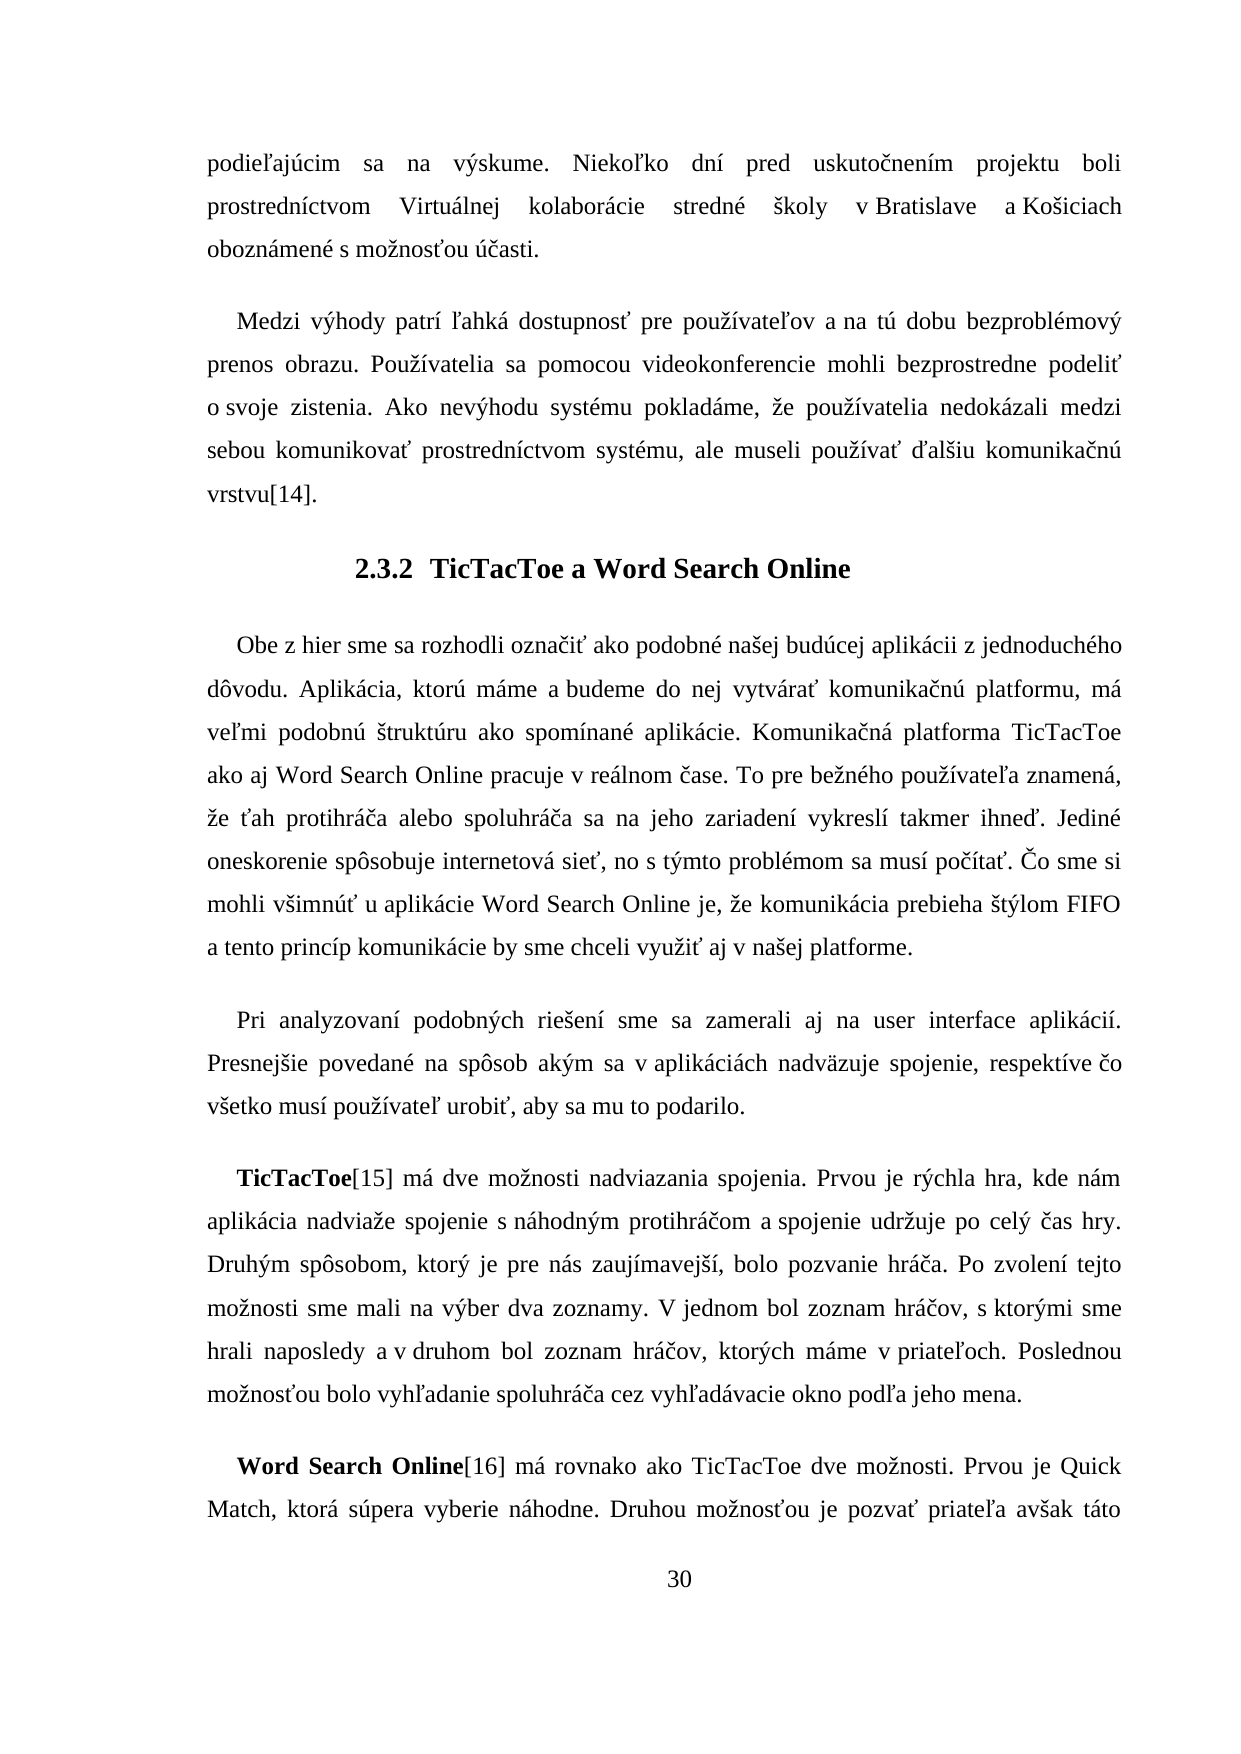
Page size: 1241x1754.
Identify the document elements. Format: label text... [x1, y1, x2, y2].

text Pri analyzovaní podobných riešení sme sa zamerali aj na user interface aplikácií. Presnejšie povedané na spôsob akým sa v aplikáciách nadväzuje spojenie, respektíve čo všetko musí používateľ urobiť, aby sa mu to podarilo. [207, 1005, 1122, 1120]
text TicTacToe[15] má dve možnosti nadviazania spojenia. Prvou je rýchla hra, kde nám aplikácia nadviaže spojenie s náhodným protihráčom a spojenie udržuje po celý čas hry. Druhým spôsobom, ktorý je pre nás zaujímavejší, bolo pozvanie hráča. Po zvolení tejto možnosti sme mali na výber dva zoznamy. V jednom bol zoznam hráčov, s ktorými sme hrali naposledy a v druhom bol zoznam hráčov, ktorých máme v priateľoch. Poslednou možnosťou bolo vyhľadanie spoluhráča cez vyhľadávacie okno podľa jeho mena. [207, 1163, 1122, 1408]
subtitle TicTacToe a Word Search Online [354, 551, 1122, 584]
text Obe z hier sme sa rozhodli označiť ako podobné našej budúcej aplikácii z jednoduchého dôvodu. Aplikácia, ktorú máme a budeme do nej vytvárať komunikačnú platformu, má veľmi podobnú štruktúru ako spomínané aplikácie. Komunikačná platforma TicTacToe ako aj Word Search Online pracuje v reálnom čase. To pre bežného používateľa znamená, že ťah protihráča alebo spoluhráča sa na jeho zariadení vykreslí takmer ihneď. Jediné oneskorenie spôsobuje internetová sieť, no s týmto problémom sa musí počítať. Čo sme si mohli všimnúť u aplikácie Word Search Online je, že komunikácia prebieha štýlom FIFO a tento princíp komunikácie by sme chceli využiť aj v našej platforme. [207, 631, 1122, 961]
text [207, 1451, 1122, 1523]
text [207, 148, 1122, 263]
text Medzi výhody patrí ľahká dostupnosť pre používateľov a na tú dobu bezproblémový prenos obrazu. Používatelia sa pomocou videokonferencie mohli bezprostredne podeliť o svoje zistenia. Ako nevýhodu systému pokladáme, že používatelia nedokázali medzi sebou komunikovať prostredníctvom systému, ale museli používať ďalšiu komunikačnú vrstvu[14]. [207, 306, 1122, 507]
